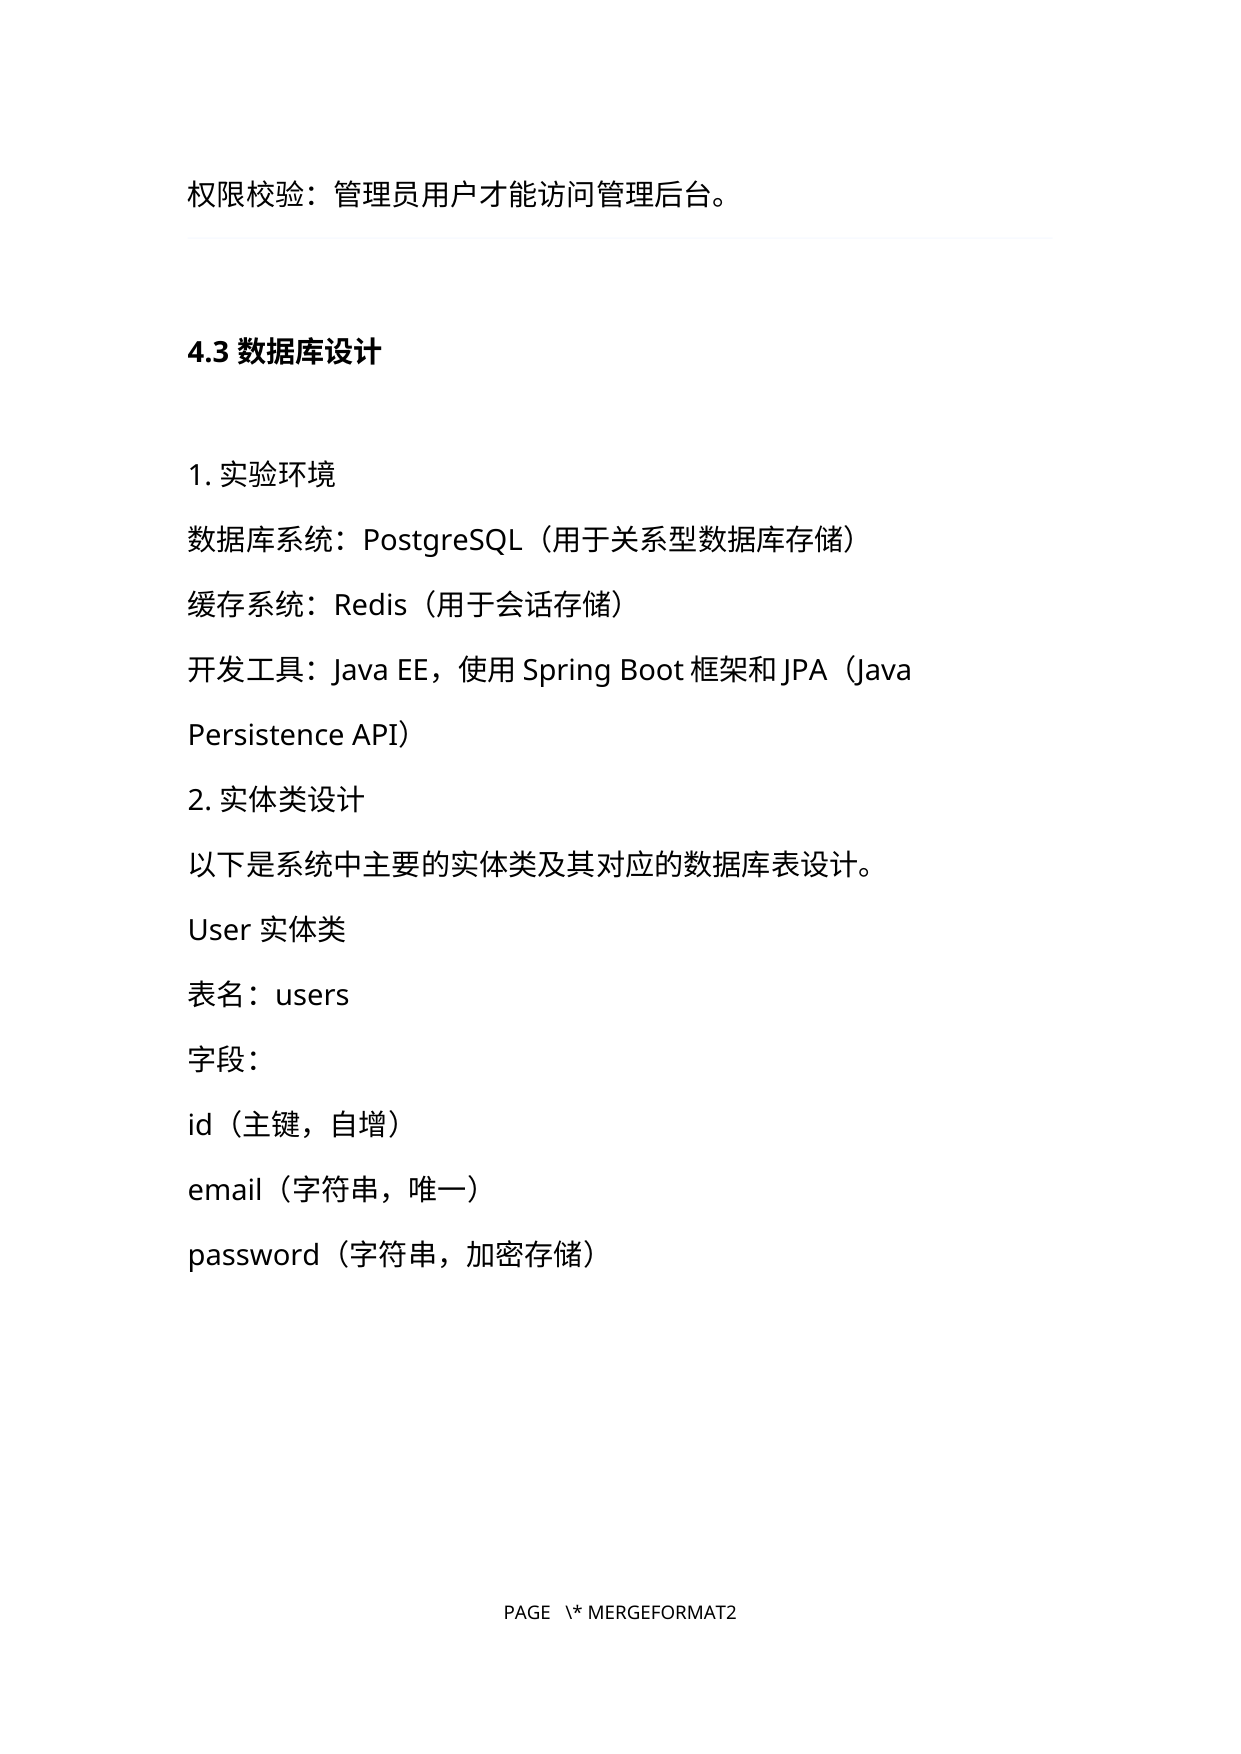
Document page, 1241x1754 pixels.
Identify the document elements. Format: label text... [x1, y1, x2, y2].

text id（主键，自增） [187, 1090, 1053, 1155]
text User 实体类 [187, 895, 1053, 960]
text 字段： [187, 1025, 1053, 1090]
text 数据库系统：PostgreSQL（用于关系型数据库存储） [187, 505, 1053, 570]
text 权限校验：管理员用户才能访问管理后台。 [187, 160, 1053, 225]
text 开发工具：Java EE，使用Spring Boot框架和JPA（Java Persistence API） [187, 635, 1053, 765]
text 以下是系统中主要的实体类及其对应的数据库表设计。 [187, 830, 1053, 895]
text 4.3 数据库设计 [187, 317, 1053, 382]
text 缓存系统：Redis（用于会话存储） [187, 570, 1053, 635]
text password（字符串，加密存储） [187, 1220, 1053, 1285]
text email（字符串，唯一） [187, 1155, 1053, 1220]
text 2. 实体类设计 [187, 765, 1053, 830]
text 1. 实验环境 [187, 440, 1053, 505]
text 表名：users [187, 960, 1053, 1025]
